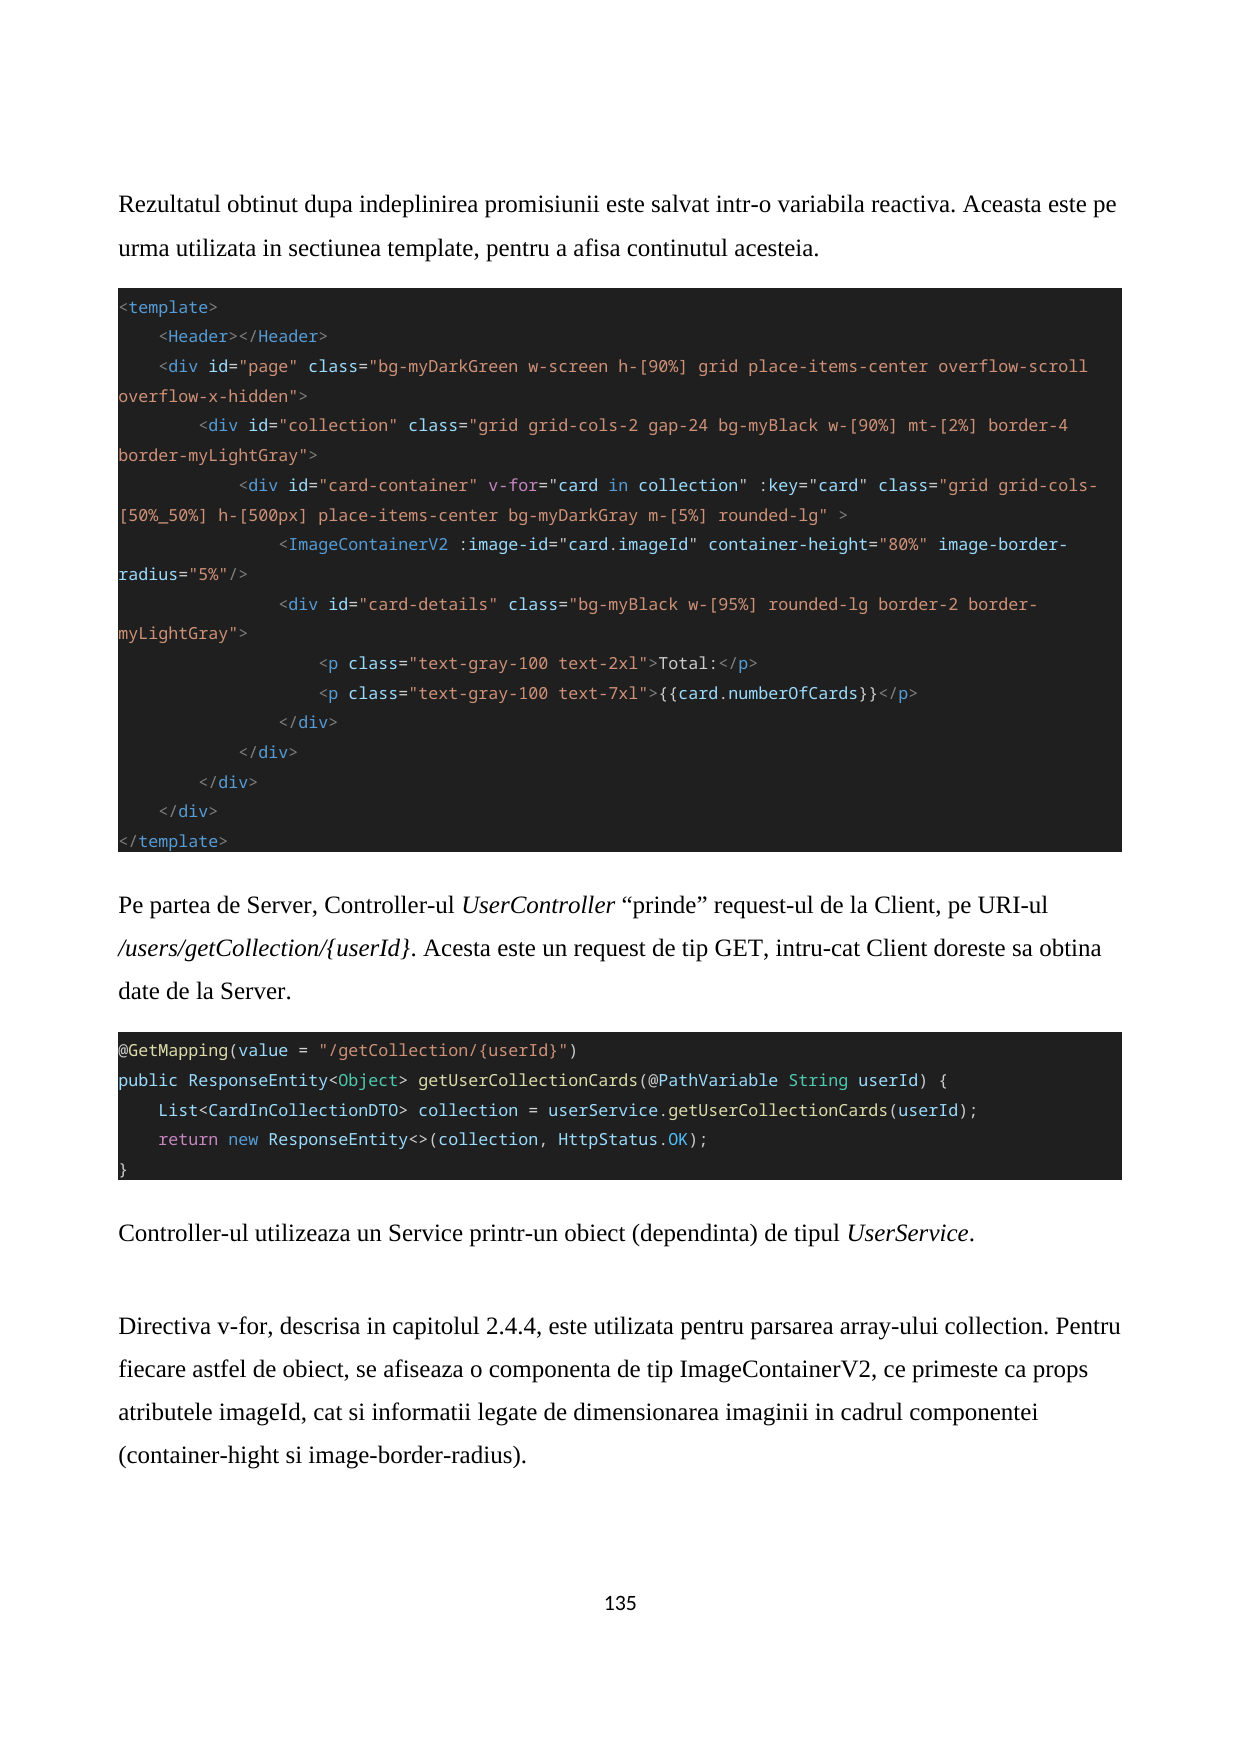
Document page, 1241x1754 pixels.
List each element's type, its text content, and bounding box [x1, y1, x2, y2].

text List<CardInCollectionDTO> collection = userService.getUserCollectionCards(userId); [118, 1091, 1122, 1121]
text </div> [118, 793, 1122, 823]
text <template> [118, 288, 1122, 318]
text <p class="text-gray-100 text-2xl">Total:</p> [118, 644, 1122, 674]
text Pe partea de Server, Controller-ul UserController “prinde” request-ul de la Client, pe URI-ul /users/getCollection/{userId}. Acesta este un request de tip GET, intru-cat Client doreste sa obtina date de la Server. [118, 890, 1122, 1005]
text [118, 189, 1122, 261]
text @GetMapping(value = "/getCollection/{userId}") [118, 1032, 1122, 1061]
text </div> [118, 704, 1122, 734]
text <div id="card-details" class="bg-myBlack w-[95%] rounded-lg border-2 border-myLightGray"> [118, 585, 1122, 644]
text } [118, 1151, 1122, 1180]
text </div> [118, 763, 1122, 793]
text public ResponseEntity<Object> getUserCollectionCards(@PathVariable String userId) { [118, 1061, 1122, 1091]
text </div> [118, 734, 1122, 763]
text <div id="page" class="bg-myDarkGreen w-screen h-[90%] grid place-items-center overflow-scroll overflow-x-hidden"> [118, 348, 1122, 407]
text Controller-ul utilizeaza un Service printr-un obiect (dependinta) de tipul UserService. [118, 1218, 1122, 1246]
text <Header></Header> [118, 318, 1122, 348]
text Directiva v-for, descrisa in capitolul 2.4.4, este utilizata pentru parsarea array-ului collection. Pentru fiecare astfel de obiect, se afiseaza o componenta de tip ImageContainerV2, ce primeste ca props atributele imageId, cat si informatii legate de dimensionarea imaginii in cadrul componentei (container-hight si image-border-radius). [118, 1311, 1122, 1469]
text <ImageContainerV2 :image-id="card.imageId" container-height="80%" image-border-radius="5%"/> [118, 526, 1122, 585]
text <div id="card-container" v-for="card in collection" :key="card" class="grid grid-cols-[50%_50%] h-[500px] place-items-center bg-myDarkGray m-[5%] rounded-lg" > [118, 466, 1122, 526]
text return new ResponseEntity<>(collection, HttpStatus.OK); [118, 1121, 1122, 1151]
text </template> [118, 823, 1122, 852]
text <p class="text-gray-100 text-7xl">{{card.numberOfCards}}</p> [118, 674, 1122, 704]
text <div id="collection" class="grid grid-cols-2 gap-24 bg-myBlack w-[90%] mt-[2%] border-4 border-myLightGray"> [118, 407, 1122, 466]
